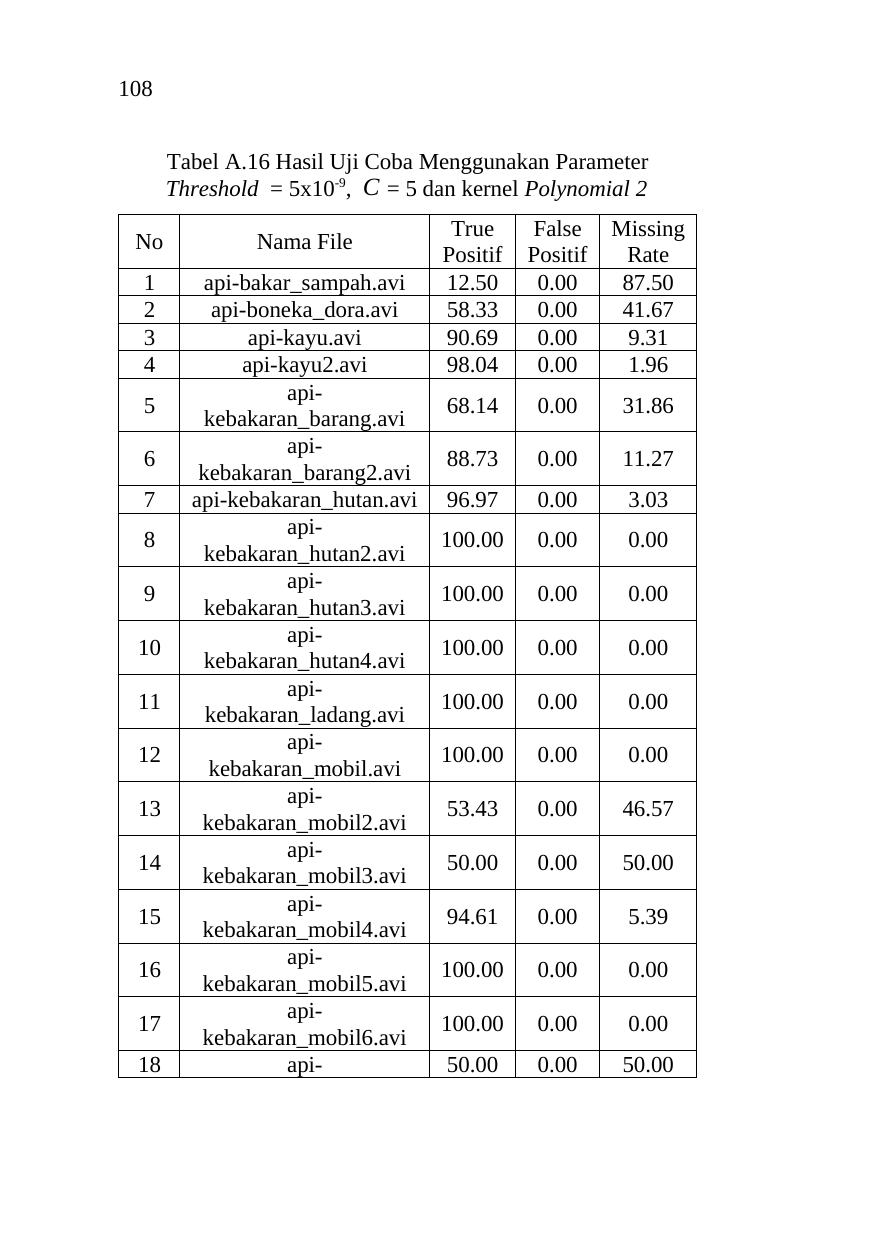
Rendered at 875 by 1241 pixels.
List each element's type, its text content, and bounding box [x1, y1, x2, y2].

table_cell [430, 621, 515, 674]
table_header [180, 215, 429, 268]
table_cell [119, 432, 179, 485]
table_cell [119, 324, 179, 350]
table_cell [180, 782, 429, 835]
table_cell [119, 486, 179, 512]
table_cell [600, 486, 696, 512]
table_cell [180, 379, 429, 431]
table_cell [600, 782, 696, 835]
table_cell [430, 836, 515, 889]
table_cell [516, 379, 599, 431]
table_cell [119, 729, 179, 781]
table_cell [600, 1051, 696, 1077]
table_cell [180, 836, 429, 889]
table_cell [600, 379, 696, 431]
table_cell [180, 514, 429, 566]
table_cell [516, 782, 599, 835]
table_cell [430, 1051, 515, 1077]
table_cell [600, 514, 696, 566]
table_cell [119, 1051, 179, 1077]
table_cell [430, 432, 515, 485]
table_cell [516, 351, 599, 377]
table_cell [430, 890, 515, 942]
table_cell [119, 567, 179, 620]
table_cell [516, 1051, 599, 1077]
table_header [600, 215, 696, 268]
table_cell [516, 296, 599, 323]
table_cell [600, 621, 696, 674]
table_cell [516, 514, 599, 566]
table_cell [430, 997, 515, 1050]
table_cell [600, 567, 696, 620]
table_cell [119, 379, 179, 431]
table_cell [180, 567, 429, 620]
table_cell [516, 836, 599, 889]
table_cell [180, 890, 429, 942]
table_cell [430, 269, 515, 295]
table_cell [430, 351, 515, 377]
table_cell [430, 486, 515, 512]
text Tabel A.16 Hasil Uji Coba Menggunakan Parameter Threshold = 5x10-9, = 5 dan kernel Polynomial 2 [118, 148, 697, 202]
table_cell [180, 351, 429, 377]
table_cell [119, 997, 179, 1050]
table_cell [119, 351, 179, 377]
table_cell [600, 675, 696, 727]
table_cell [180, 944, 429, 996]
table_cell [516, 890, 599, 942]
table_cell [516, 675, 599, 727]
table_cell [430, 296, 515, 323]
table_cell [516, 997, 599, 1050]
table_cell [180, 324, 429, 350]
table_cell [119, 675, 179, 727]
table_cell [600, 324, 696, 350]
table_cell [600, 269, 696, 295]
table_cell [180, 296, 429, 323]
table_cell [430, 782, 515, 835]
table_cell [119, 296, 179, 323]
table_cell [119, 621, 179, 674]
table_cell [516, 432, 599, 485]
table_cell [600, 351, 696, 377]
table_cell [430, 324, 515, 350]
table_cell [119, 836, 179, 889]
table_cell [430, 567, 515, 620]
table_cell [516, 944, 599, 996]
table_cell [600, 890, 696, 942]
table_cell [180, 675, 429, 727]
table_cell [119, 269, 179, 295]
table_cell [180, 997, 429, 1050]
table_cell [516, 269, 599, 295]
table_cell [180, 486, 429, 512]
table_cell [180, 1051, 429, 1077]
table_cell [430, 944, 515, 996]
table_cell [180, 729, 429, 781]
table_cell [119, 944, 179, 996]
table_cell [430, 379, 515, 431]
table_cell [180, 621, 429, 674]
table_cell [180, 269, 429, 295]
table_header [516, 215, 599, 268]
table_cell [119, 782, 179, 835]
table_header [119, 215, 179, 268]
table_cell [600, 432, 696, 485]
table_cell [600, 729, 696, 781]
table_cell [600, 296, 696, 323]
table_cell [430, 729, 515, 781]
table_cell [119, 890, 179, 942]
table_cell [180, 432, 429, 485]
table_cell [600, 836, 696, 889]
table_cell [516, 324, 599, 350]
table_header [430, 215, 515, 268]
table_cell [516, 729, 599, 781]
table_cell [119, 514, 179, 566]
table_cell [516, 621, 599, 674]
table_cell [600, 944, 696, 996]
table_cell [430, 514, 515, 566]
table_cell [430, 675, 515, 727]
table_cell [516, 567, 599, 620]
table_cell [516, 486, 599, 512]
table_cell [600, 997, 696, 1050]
